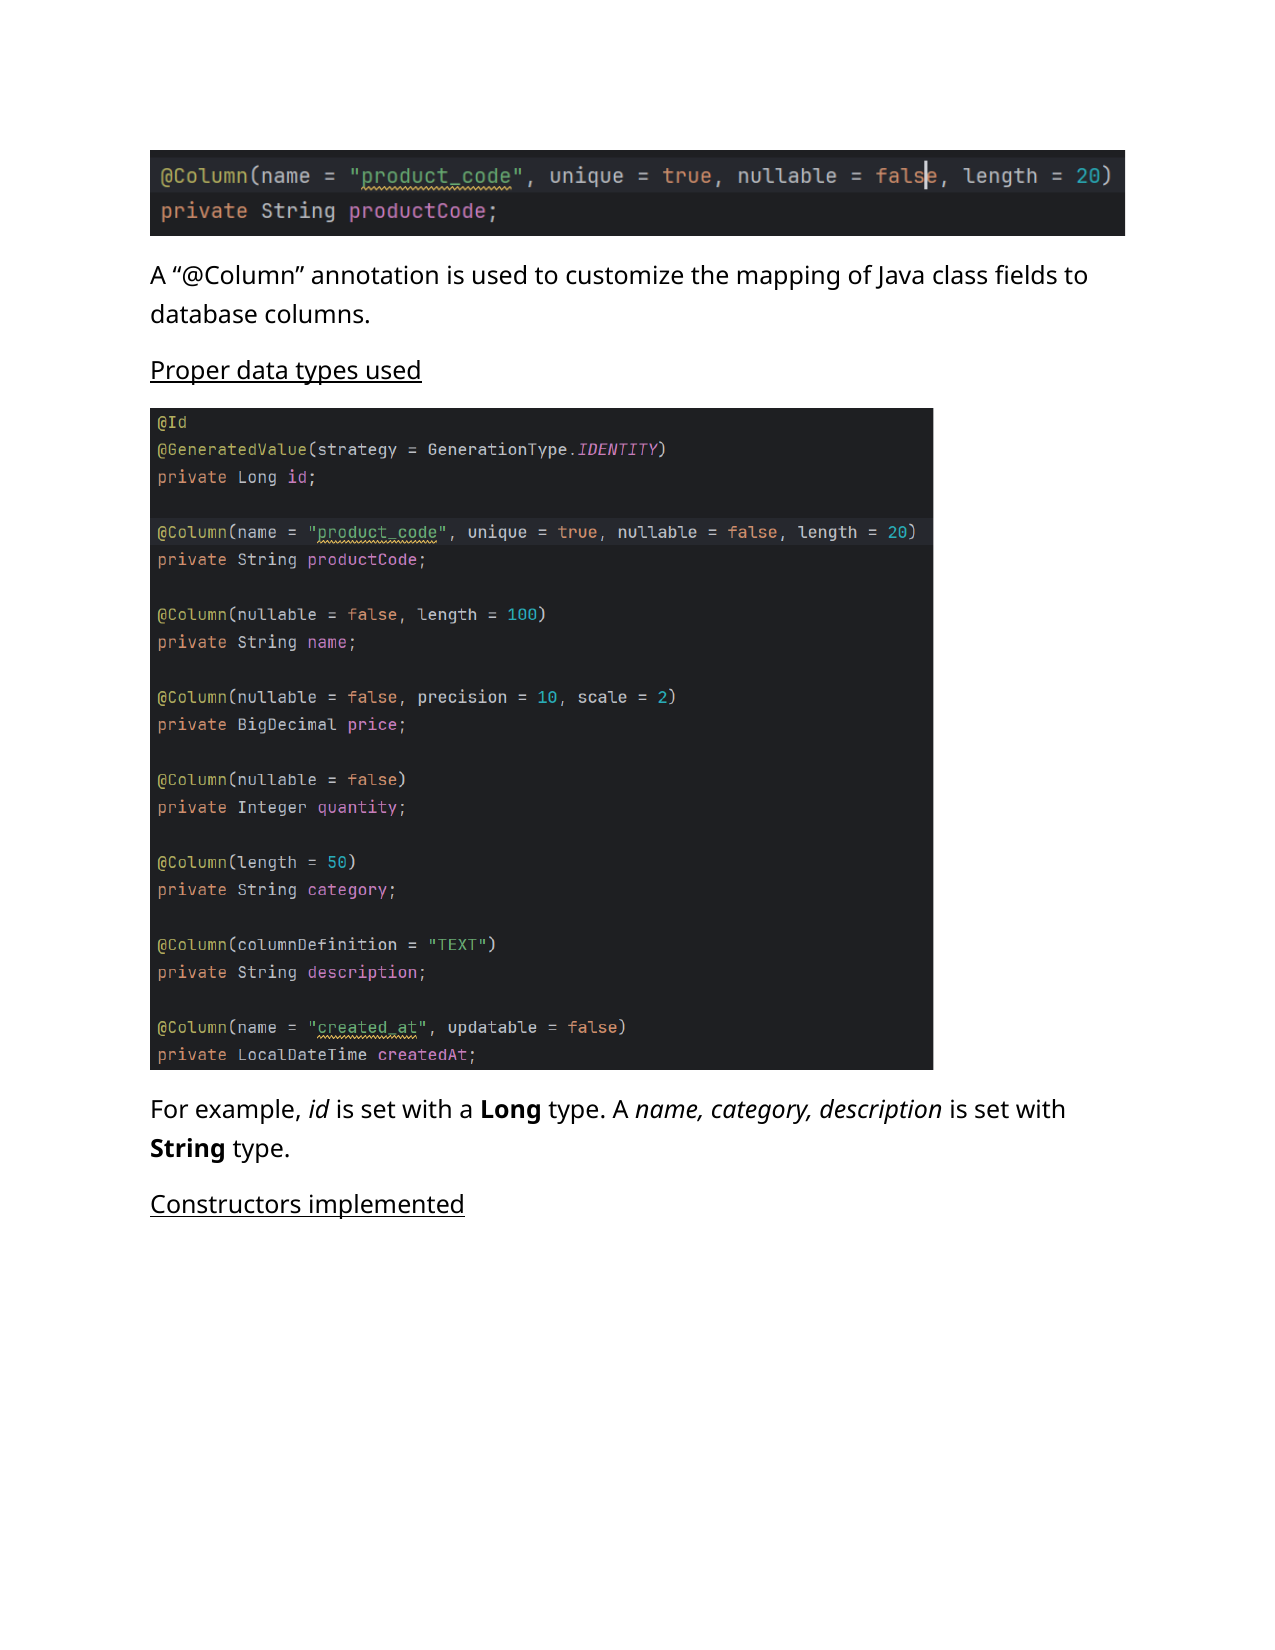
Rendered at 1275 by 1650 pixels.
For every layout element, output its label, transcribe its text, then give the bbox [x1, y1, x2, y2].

picture [150, 408, 934, 1070]
text For example, id is set with a Long type. A name, category, description is set with String type. [150, 1092, 1125, 1165]
picture [150, 150, 1125, 236]
text Proper data types used [150, 352, 1125, 386]
text Constructors implemented [150, 1187, 1125, 1221]
text A “@Column” annotation is used to customize the mapping of Java class fields to database columns. [150, 257, 1125, 331]
